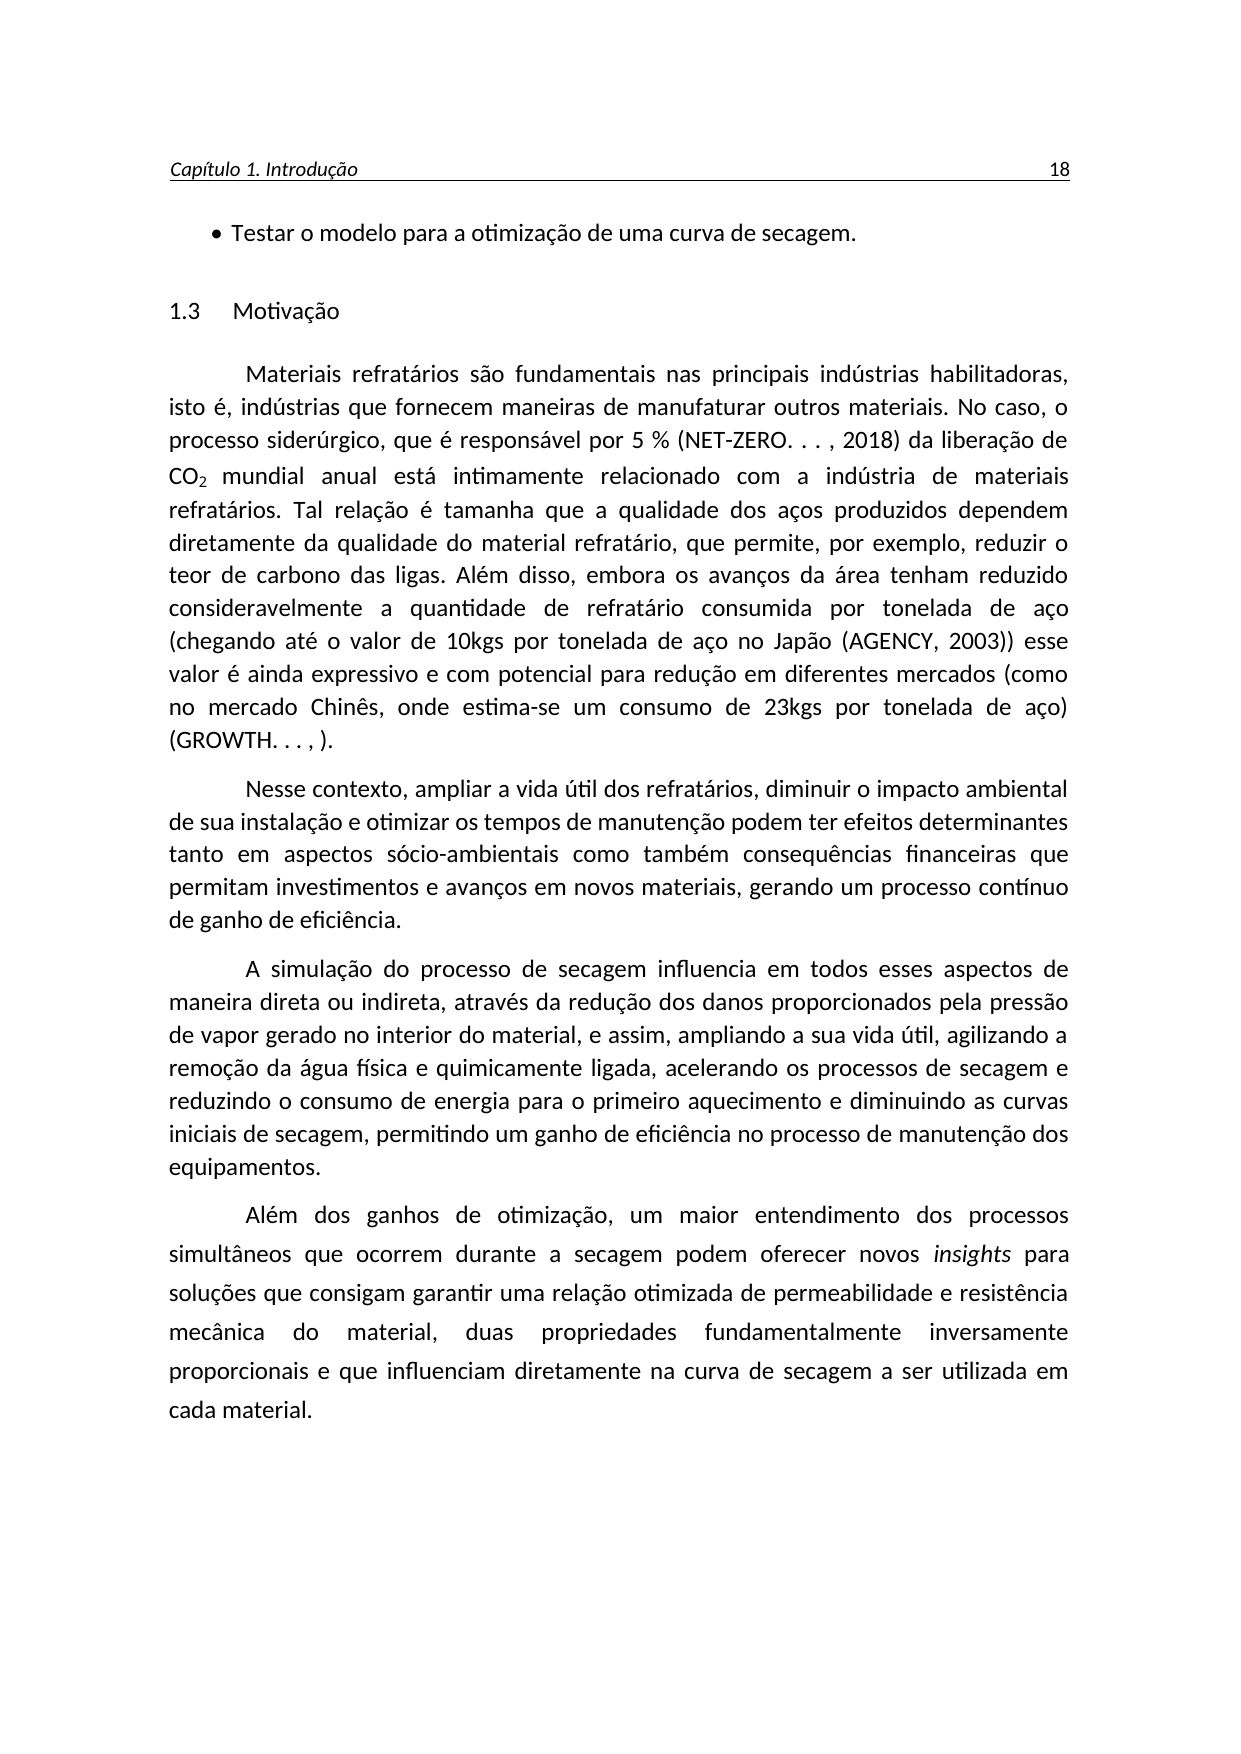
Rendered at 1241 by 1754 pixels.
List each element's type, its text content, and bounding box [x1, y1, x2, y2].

text Materiais refratários são fundamentais nas principais indústrias habilitadoras, isto é, indústrias que fornecem maneiras de manufaturar outros materiais. No caso, o processo siderúrgico, que é responsável por 5 % (NET-ZERO. . . , 2018) da liberação de CO2 mundial anual está intimamente relacionado com a indústria de materiais refratários. Tal relação é tamanha que a qualidade dos aços produzidos dependem diretamente da qualidade do material refratário, que permite, por exemplo, reduzir o teor de carbono das ligas. Além disso, embora os avanços da área tenham reduzido consideravelmente a quantidade de refratário consumida por tonelada de aço (chegando até o valor de 10kgs por tonelada de aço no Japão (AGENCY, 2003)) esse valor é ainda expressivo e com potencial para redução em diferentes mercados (como no mercado Chinês, onde estima-se um consumo de 23kgs por tonelada de aço) (GROWTH. . . , ). [168, 358, 1070, 755]
text 1.3 Motivação [168, 295, 1070, 326]
text A simulação do processo de secagem influencia em todos esses aspectos de maneira direta ou indireta, através da redução dos danos proporcionados pela pressão de vapor gerado no interior do material, e assim, ampliando a sua vida útil, agilizando a remoção da água física e quimicamente ligada, acelerando os processos de secagem e reduzindo o consumo de energia para o primeiro aquecimento e diminuindo as curvas iniciais de secagem, permitindo um ganho de eficiência no processo de manutenção dos equipamentos. [168, 953, 1070, 1181]
text Nesse contexto, ampliar a vida útil dos refratários, diminuir o impacto ambiental de sua instalação e otimizar os tempos de manutenção podem ter efeitos determinantes tanto em aspectos sócio-ambientais como também consequências financeiras que permitam investimentos e avanços em novos materiais, gerando um processo contínuo de ganho de eficiência. [168, 773, 1070, 935]
list Testar o modelo para a otimização de uma curva de secagem. [210, 217, 1070, 248]
text Além dos ganhos de otimização, um maior entendimento dos processos simultâneos que ocorrem durante a secagem podem oferecer novos insights para soluções que consigam garantir uma relação otimizada de permeabilidade e resistência mecânica do material, duas propriedades fundamentalmente inversamente proporcionais e que influenciam diretamente na curva de secagem a ser utilizada em cada material. [168, 1199, 1070, 1425]
